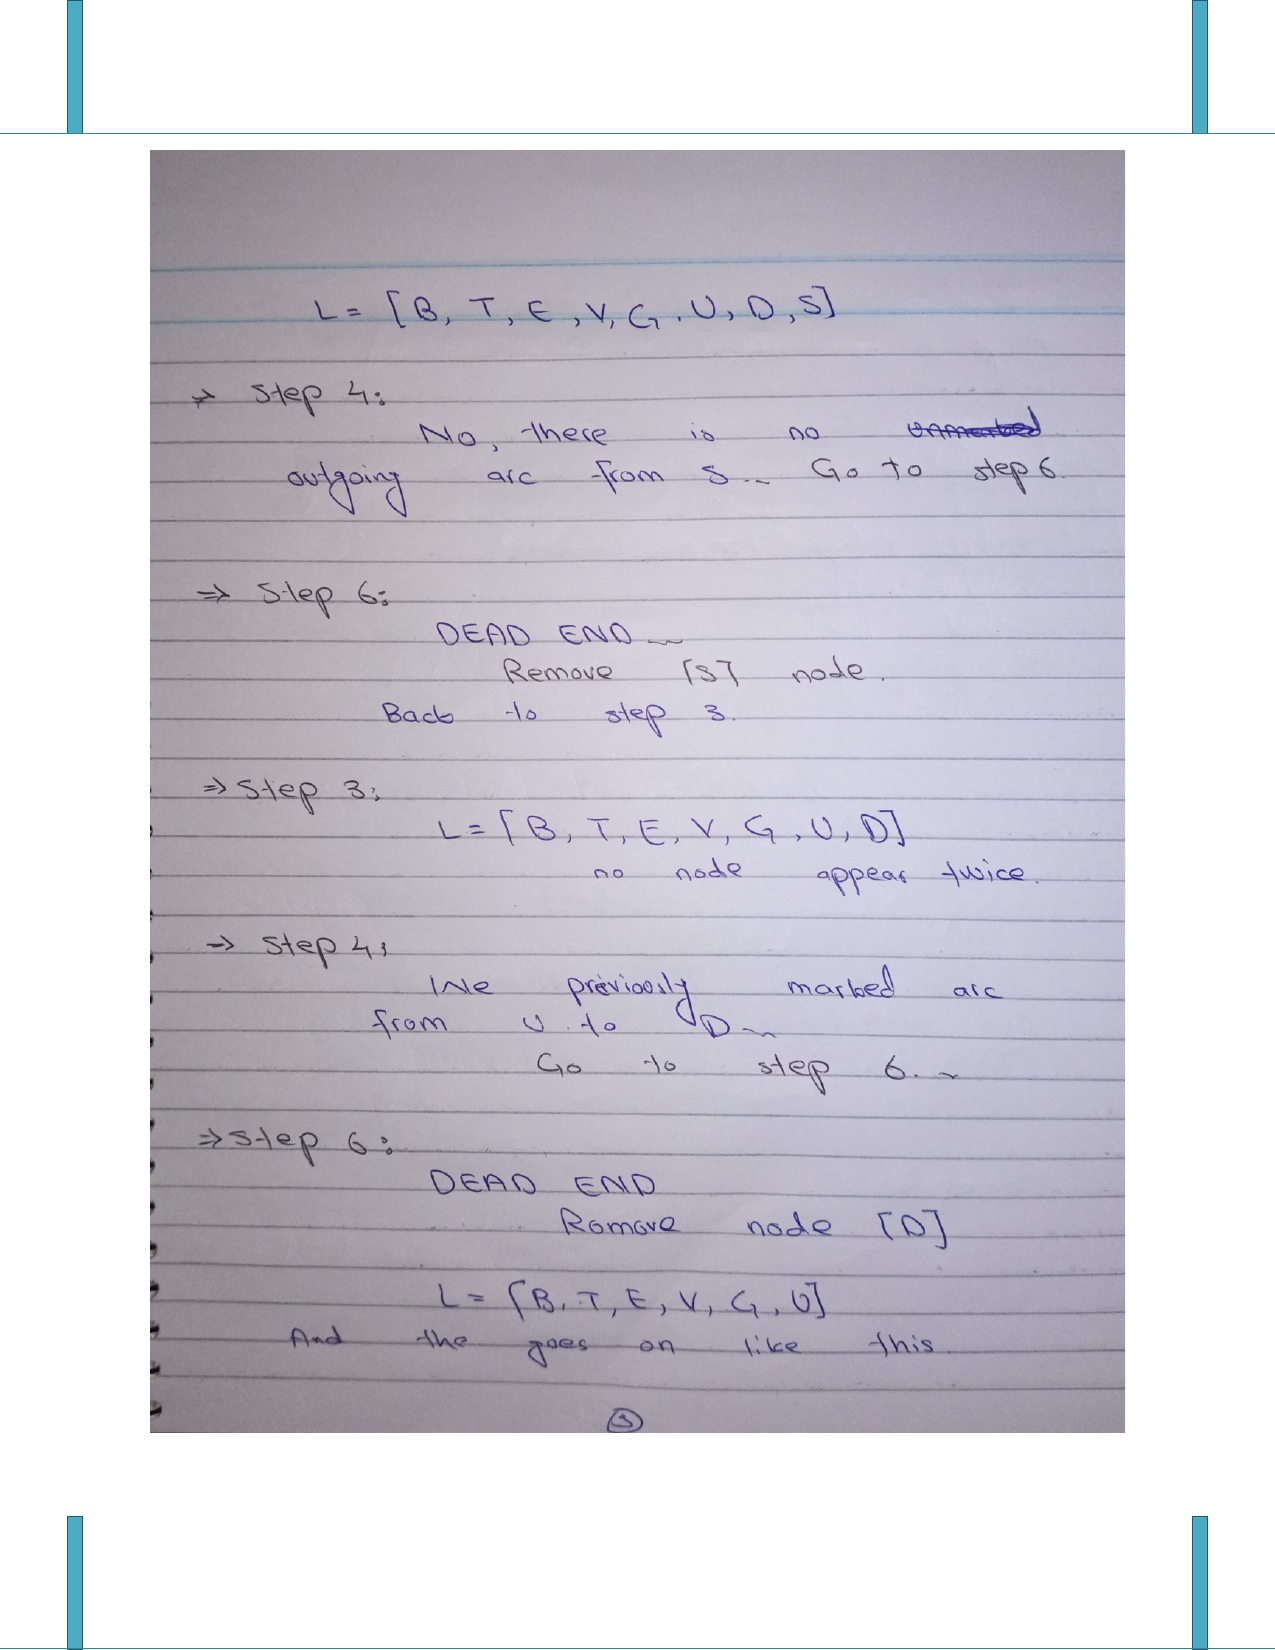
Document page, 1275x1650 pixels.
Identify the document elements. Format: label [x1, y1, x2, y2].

picture [150, 150, 1125, 1433]
